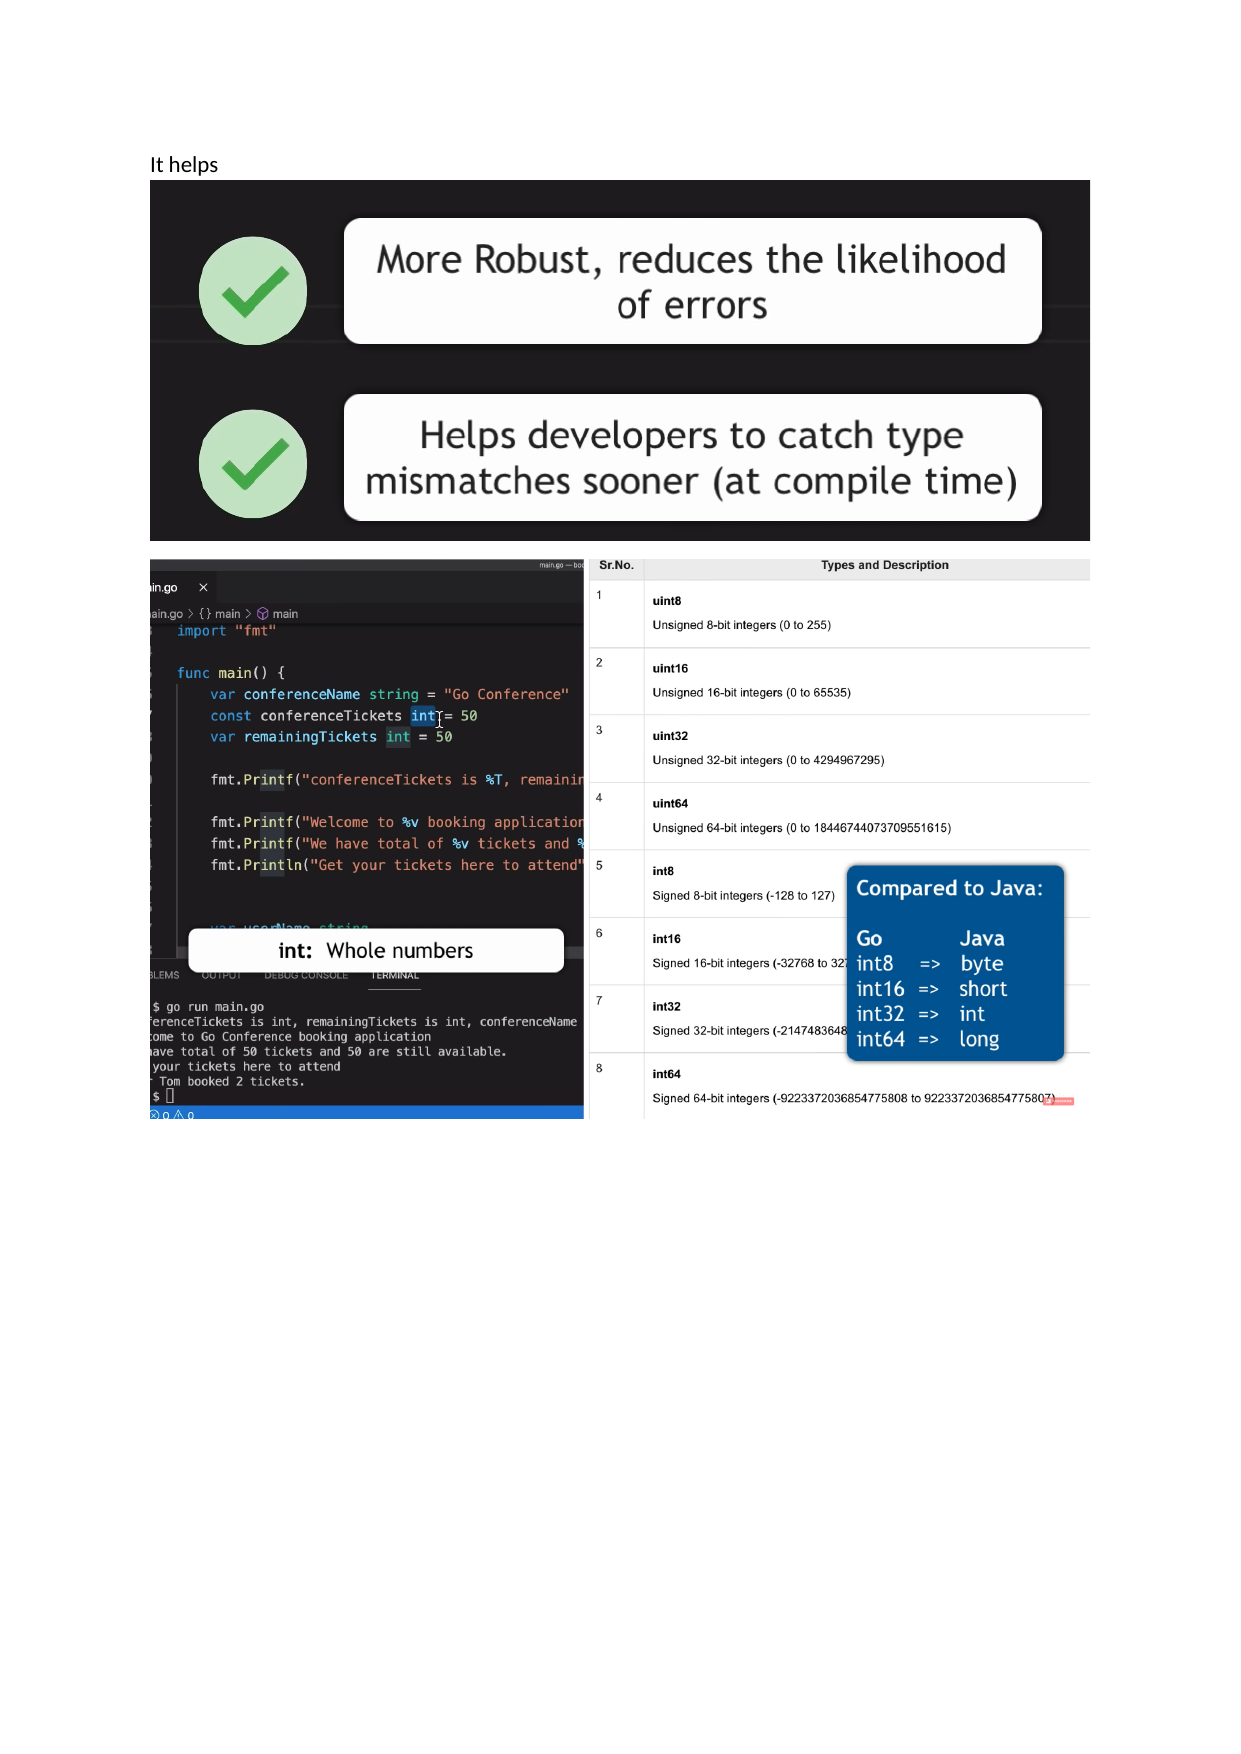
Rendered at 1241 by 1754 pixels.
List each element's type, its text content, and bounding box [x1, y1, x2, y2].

text It helps [150, 150, 1090, 180]
picture [150, 180, 1091, 541]
picture [150, 559, 1091, 1119]
